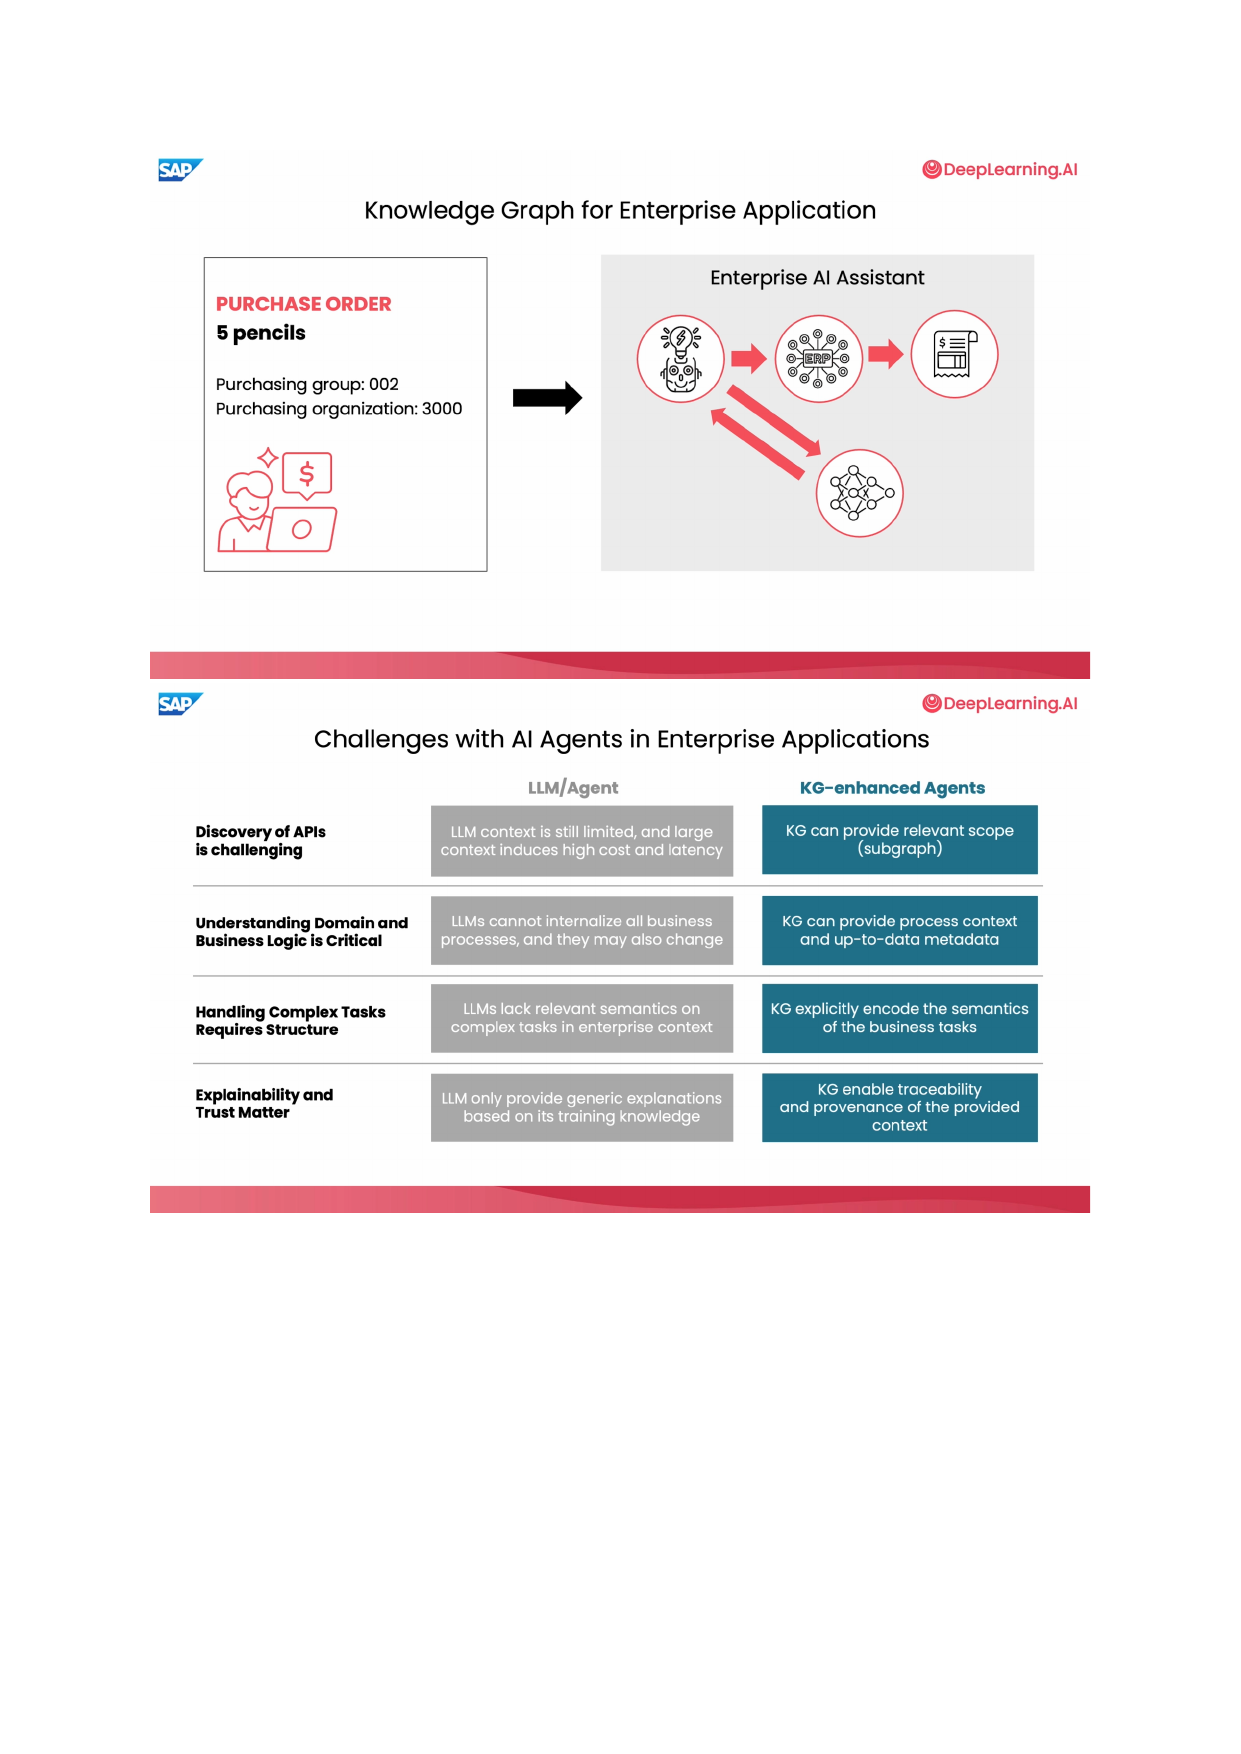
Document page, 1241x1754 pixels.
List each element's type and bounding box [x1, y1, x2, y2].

picture [150, 150, 1091, 679]
picture [150, 683, 1091, 1213]
